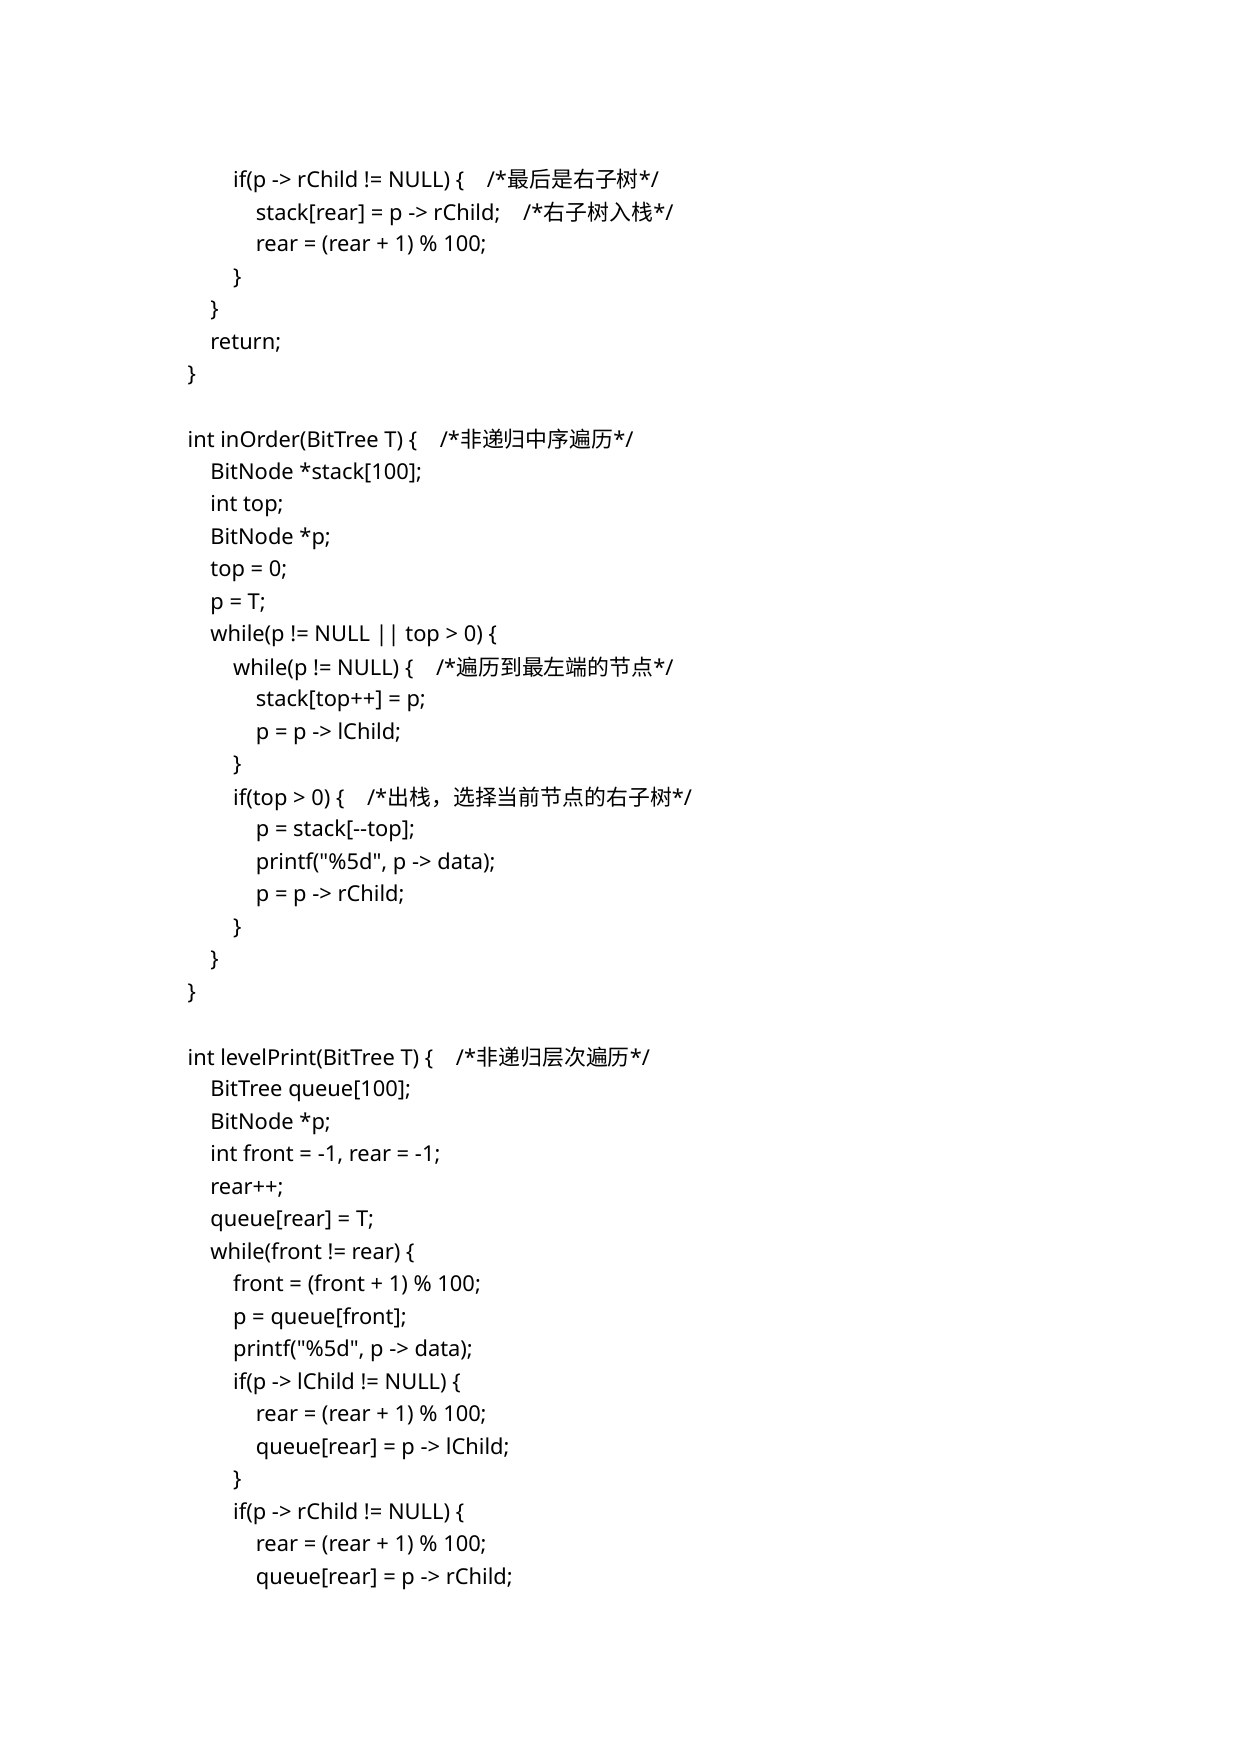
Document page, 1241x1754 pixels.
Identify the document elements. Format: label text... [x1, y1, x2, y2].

text front = (front + 1) % 100; [187, 1267, 1053, 1299]
text rear = (rear + 1) % 100; [187, 1397, 1053, 1429]
text while(p != NULL || top > 0) { [187, 617, 1053, 649]
text } [187, 747, 1053, 779]
text p = queue[front]; [187, 1299, 1053, 1332]
text rear = (rear + 1) % 100; [187, 227, 1053, 259]
text queue[rear] = p -> rChild; [187, 1559, 1053, 1592]
text if(top > 0) { /*出栈，选择当前节点的右子树*/ [187, 779, 1053, 812]
text printf("%5d", p -> data); [187, 844, 1053, 877]
text printf("%5d", p -> data); [187, 1332, 1053, 1364]
text } [187, 259, 1053, 292]
text } [187, 942, 1053, 974]
text queue[rear] = p -> lChild; [187, 1429, 1053, 1462]
text int front = -1, rear = -1; [187, 1137, 1053, 1169]
text BitTree queue[100]; [187, 1072, 1053, 1104]
text top = 0; [187, 552, 1053, 584]
text p = p -> lChild; [187, 714, 1053, 747]
text } [187, 974, 1053, 1007]
text } [187, 292, 1053, 324]
text p = stack[--top]; [187, 812, 1053, 844]
text BitNode *p; [187, 1104, 1053, 1137]
text if(p -> rChild != NULL) { [187, 1494, 1053, 1527]
text if(p -> lChild != NULL) { [187, 1364, 1053, 1397]
text int top; [187, 487, 1053, 519]
text } [187, 1462, 1053, 1494]
text stack[rear] = p -> rChild; /*右子树入栈*/ [187, 194, 1053, 227]
text queue[rear] = T; [187, 1202, 1053, 1234]
text rear++; [187, 1169, 1053, 1202]
text } [187, 909, 1053, 942]
text int levelPrint(BitTree T) { /*非递归层次遍历*/ [187, 1039, 1053, 1072]
text BitNode *p; [187, 519, 1053, 552]
text stack[top++] = p; [187, 682, 1053, 714]
text return; [187, 324, 1053, 357]
text } [187, 357, 1053, 389]
text while(front != rear) { [187, 1234, 1053, 1267]
text int inOrder(BitTree T) { /*非递归中序遍历*/ [187, 422, 1053, 454]
text rear = (rear + 1) % 100; [187, 1527, 1053, 1559]
text p = T; [187, 584, 1053, 617]
text if(p -> rChild != NULL) { /*最后是右子树*/ [187, 162, 1053, 194]
text p = p -> rChild; [187, 877, 1053, 909]
text BitNode *stack[100]; [187, 454, 1053, 487]
text while(p != NULL) { /*遍历到最左端的节点*/ [187, 649, 1053, 682]
